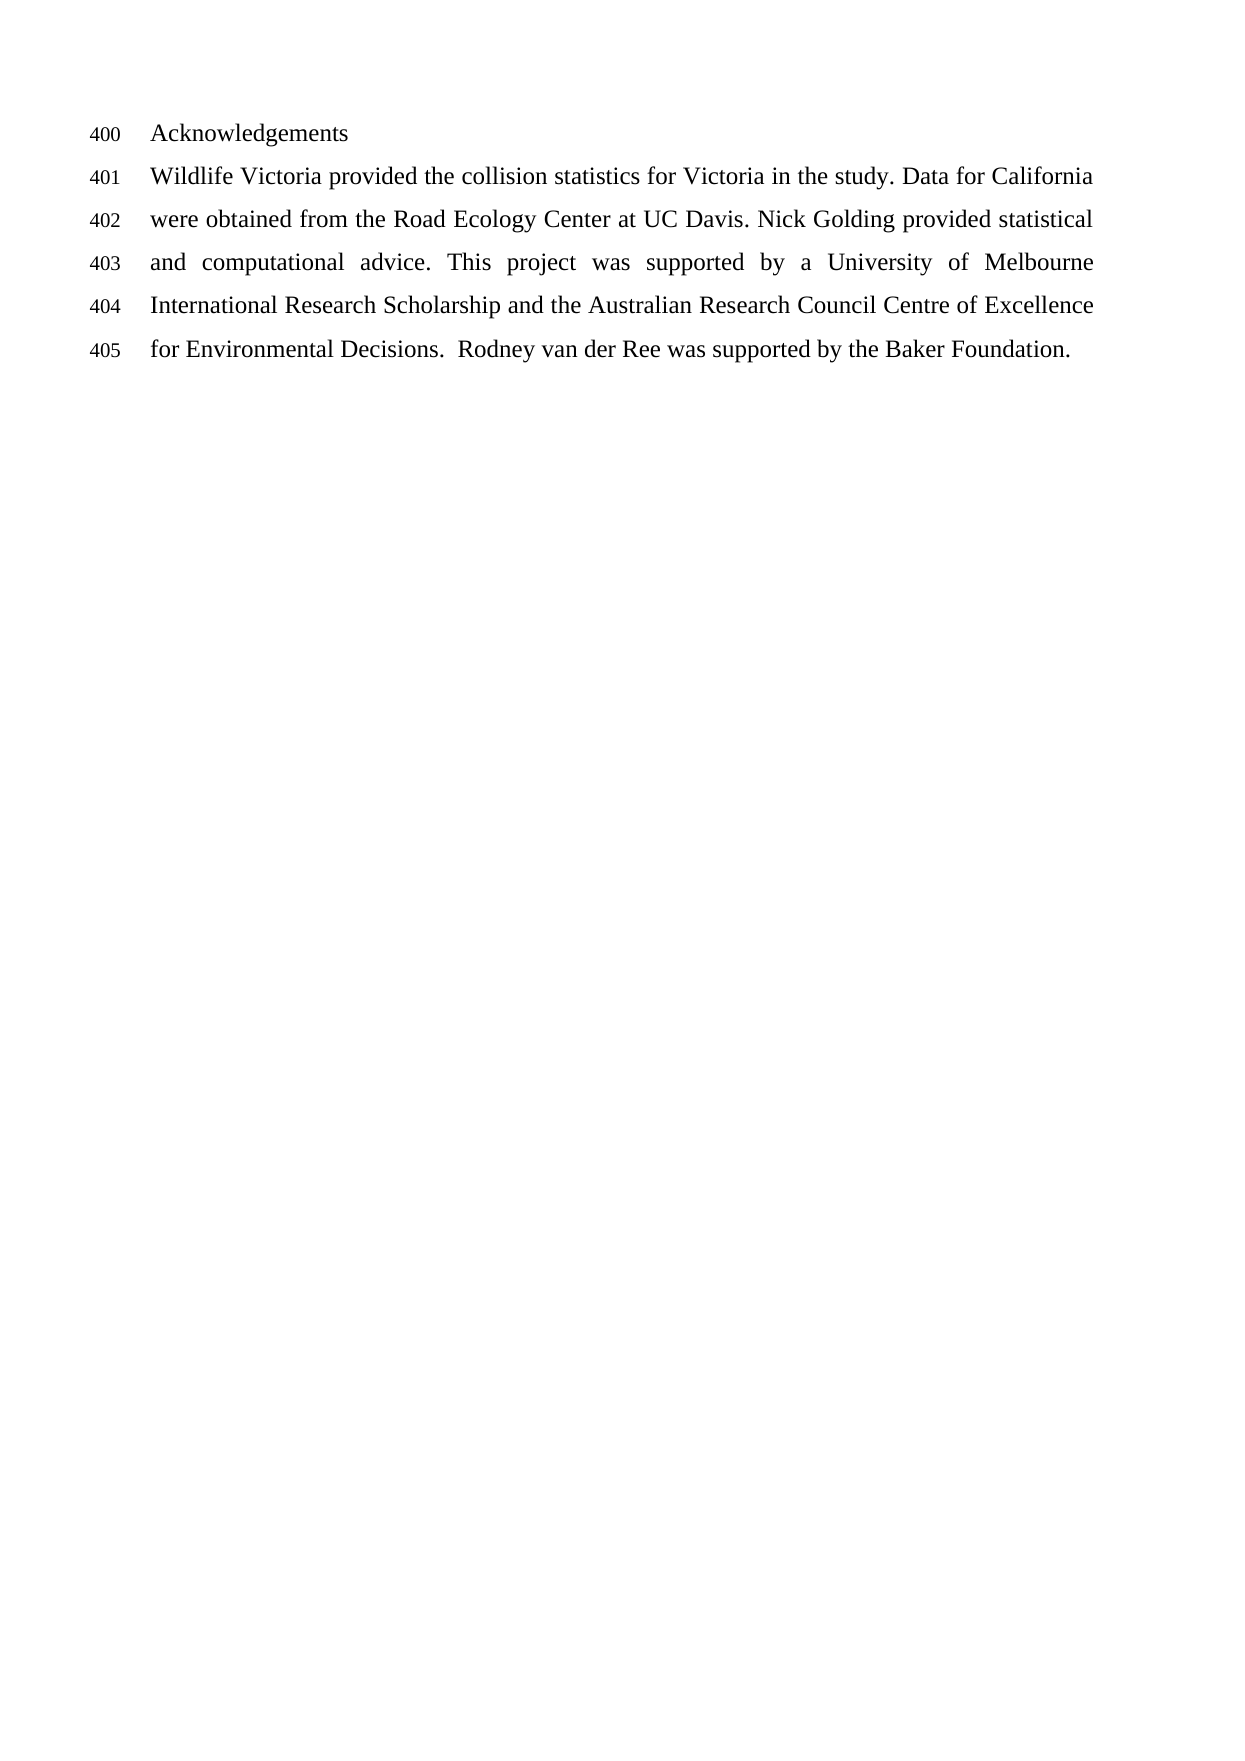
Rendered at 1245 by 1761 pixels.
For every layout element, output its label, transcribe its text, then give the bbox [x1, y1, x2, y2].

text Wildlife Victoria provided the collision statistics for Victoria in the study. Data for California were obtained from the Road Ecology Center at UC Davis. Nick Golding provided statistical and computational advice. This project was supported by a University of Melbourne International Research Scholarship and the Australian Research Council Centre of Excellence for Environmental Decisions. Rodney van der Ree was supported by the Baker Foundation. [150, 161, 1095, 362]
list Acknowledgements [150, 118, 1095, 147]
